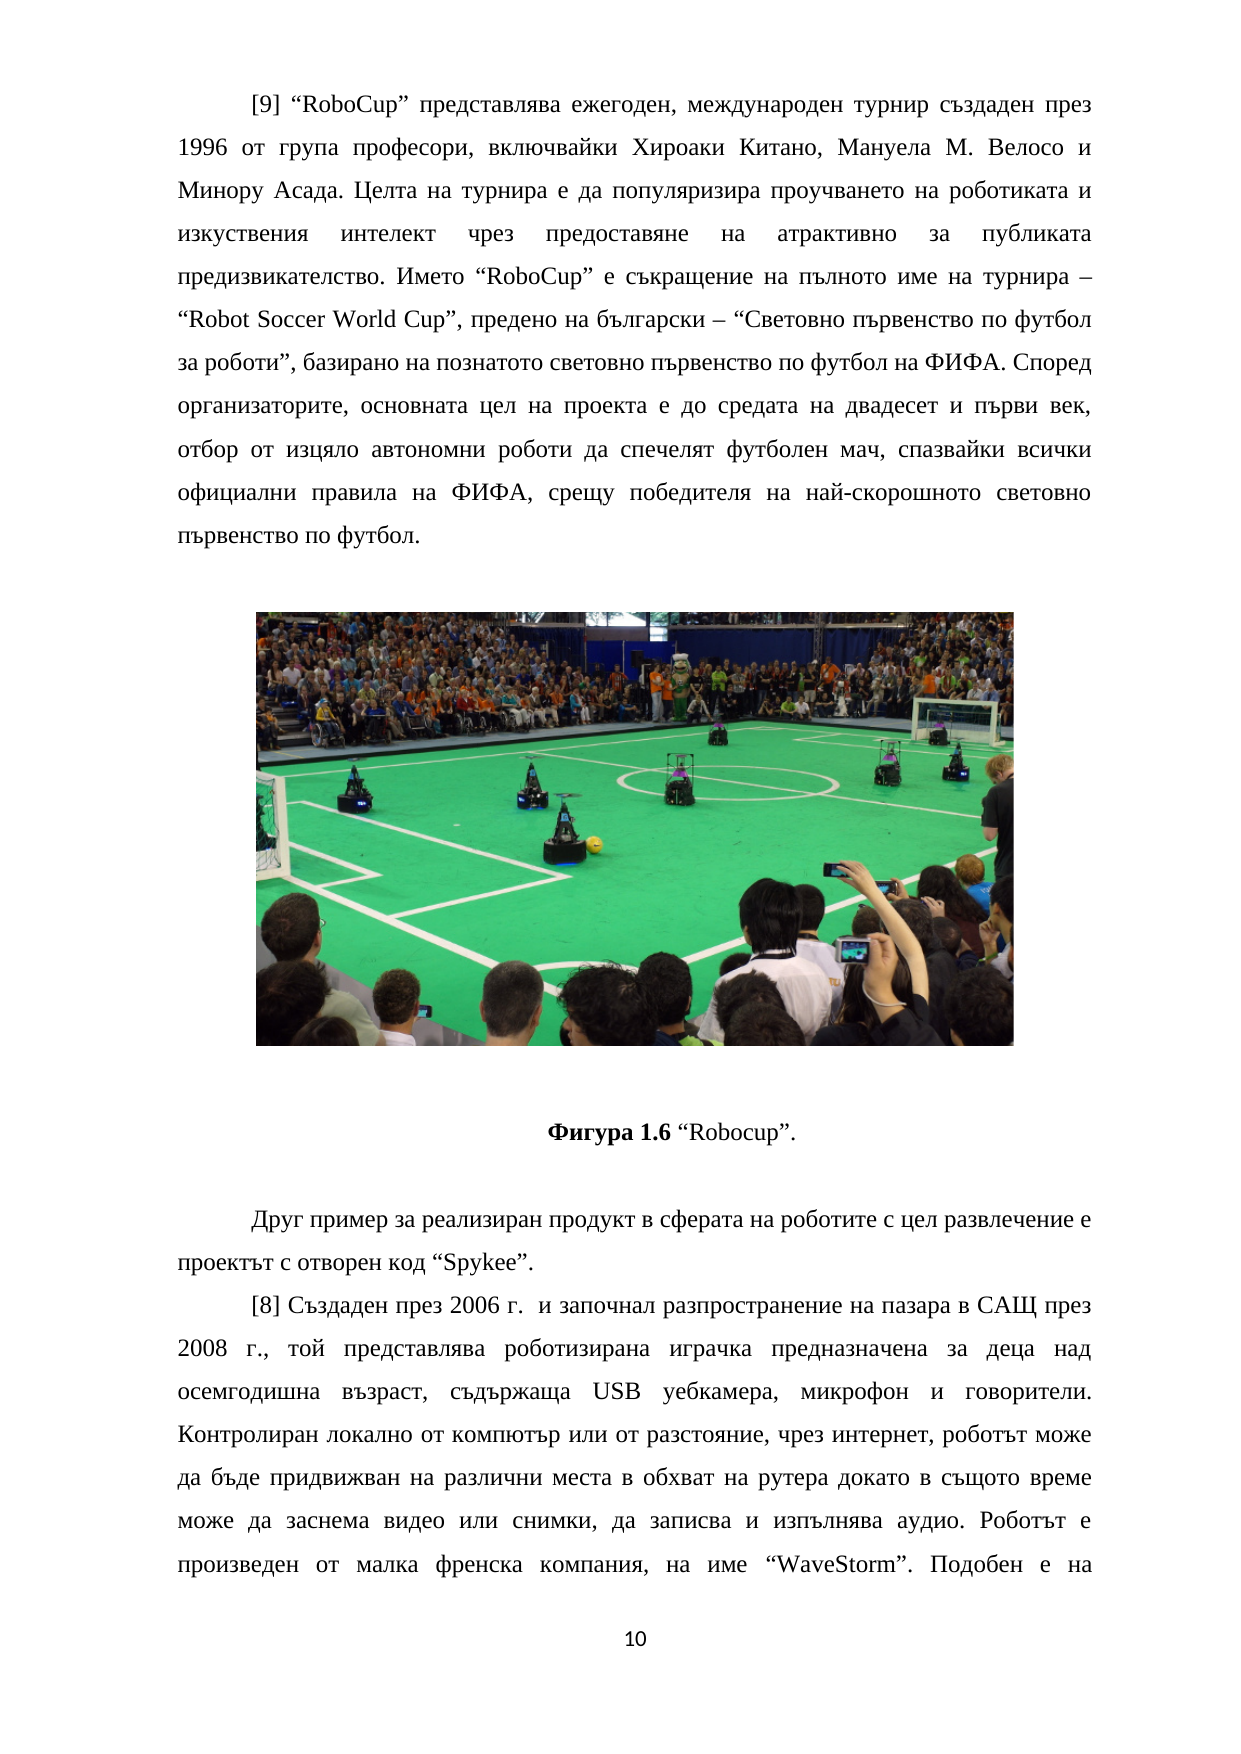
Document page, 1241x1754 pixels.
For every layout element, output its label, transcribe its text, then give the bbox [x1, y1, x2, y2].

picture [256, 612, 1014, 1046]
text Друг пример за реализиран продукт в сферата на роботите с цел развлечение е проектът с отворен код “Spykee”. [177, 1204, 1092, 1276]
text [9] “RoboCup” представлява ежегоден, международен турнир създаден през 1996 от група професори, включвайки Хироаки Китано, Мануела М. Велосо и Минору Асада. Целта на турнира е да популяризира проучването на роботиката и изкуствения интелект чрез предоставяне на атрактивно за публиката предизвикателство. Името “RoboCup” е съкращение на пълното име на турнира – “Robot Soccer World Cup”, предено на български – “Световно първенство по футбол за роботи”, базирано на познатото световно първенство по футбол на ФИФА. Според организаторите, основната цел на проекта е до средата на двадесет и първи век, отбор от изцяло автономни роботи да спечелят футболен мач, спазвайки всички официални правила на ФИФА, срещу победителя на най-скорошното световно първенство по футбол. [177, 89, 1092, 549]
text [177, 1290, 1092, 1577]
text Фигура 1.6 “Robocup”. [177, 1117, 1092, 1146]
